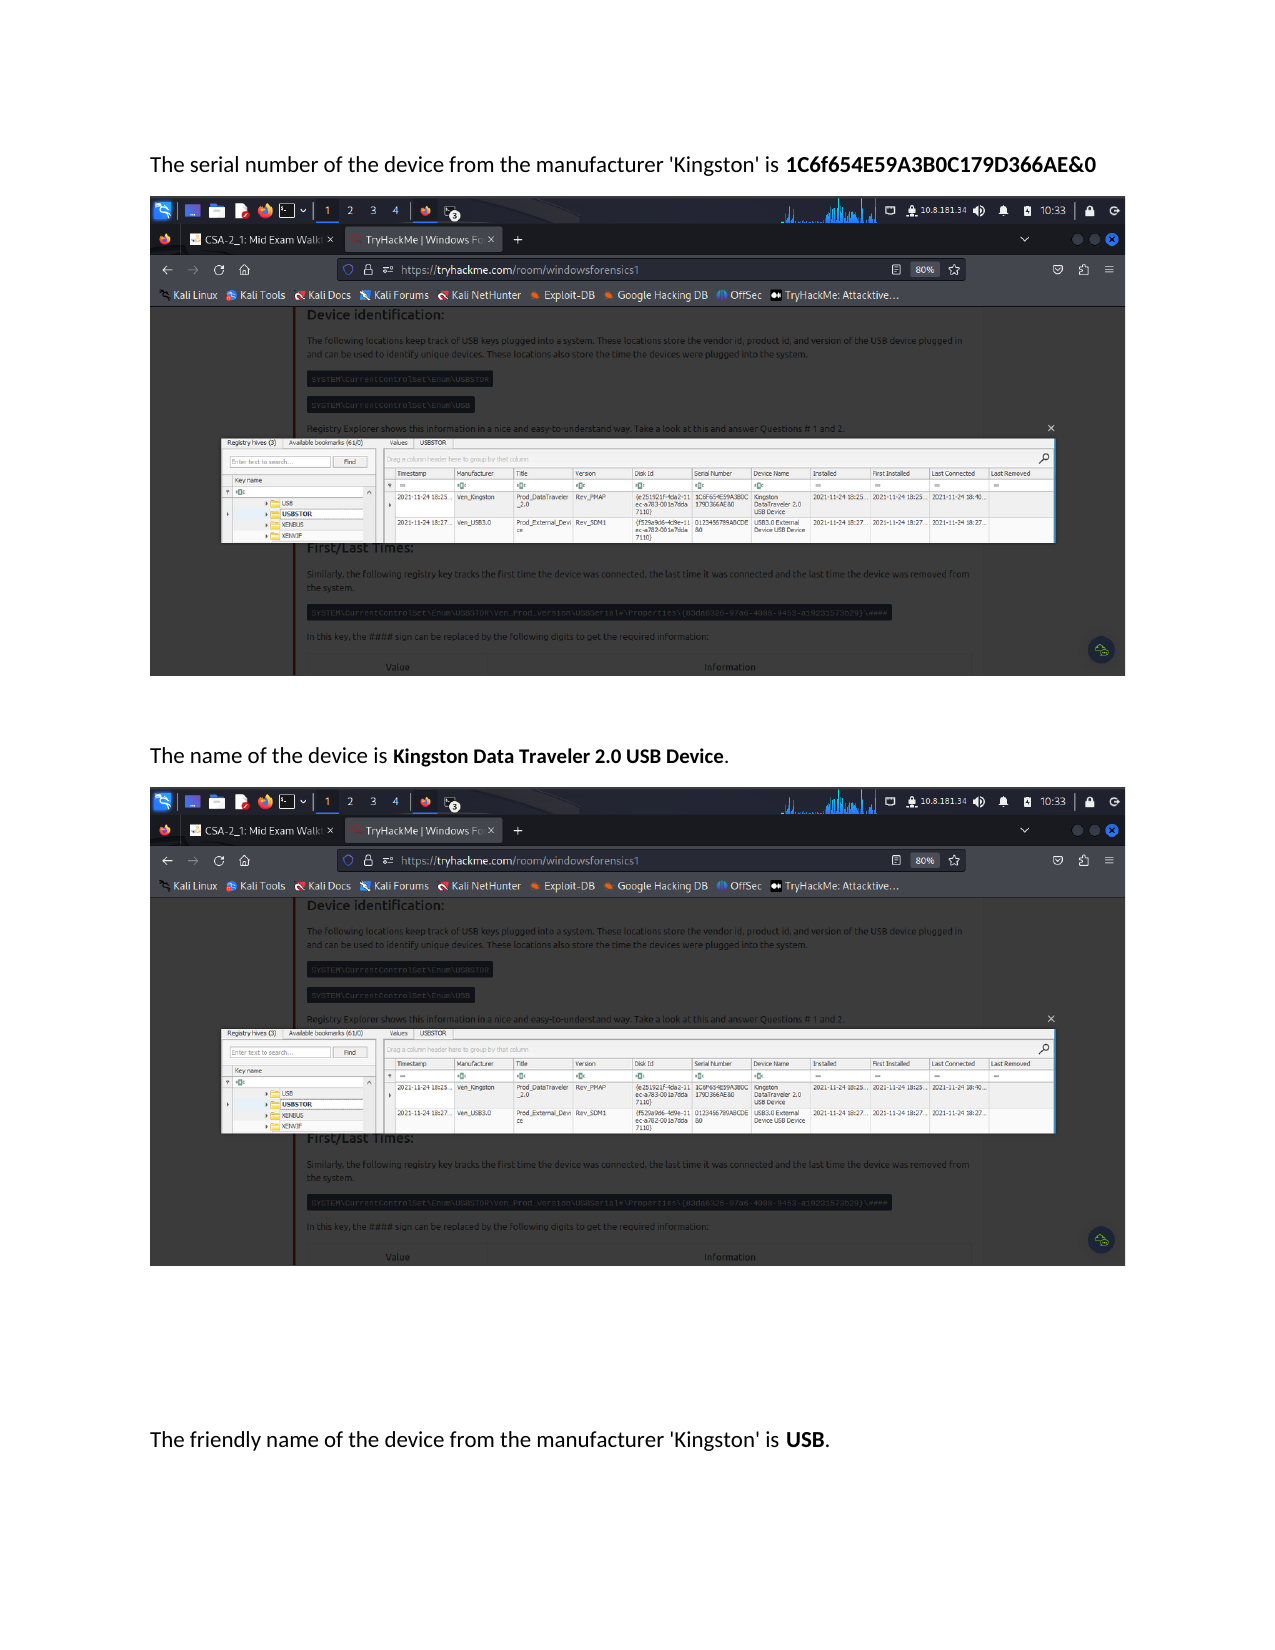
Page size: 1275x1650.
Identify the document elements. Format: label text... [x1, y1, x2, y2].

text The friendly name of the device from the manufacturer 'Kingston' is USB. [150, 1425, 1125, 1453]
picture [150, 196, 1125, 676]
text The name of the device is Kingston Data Traveler 2.0 USB Device. [150, 741, 1125, 769]
picture [150, 787, 1125, 1266]
text The serial number of the device from the manufacturer 'Kingston' is 1C6f654E59A3B0C179D366AE&0 [150, 150, 1125, 178]
